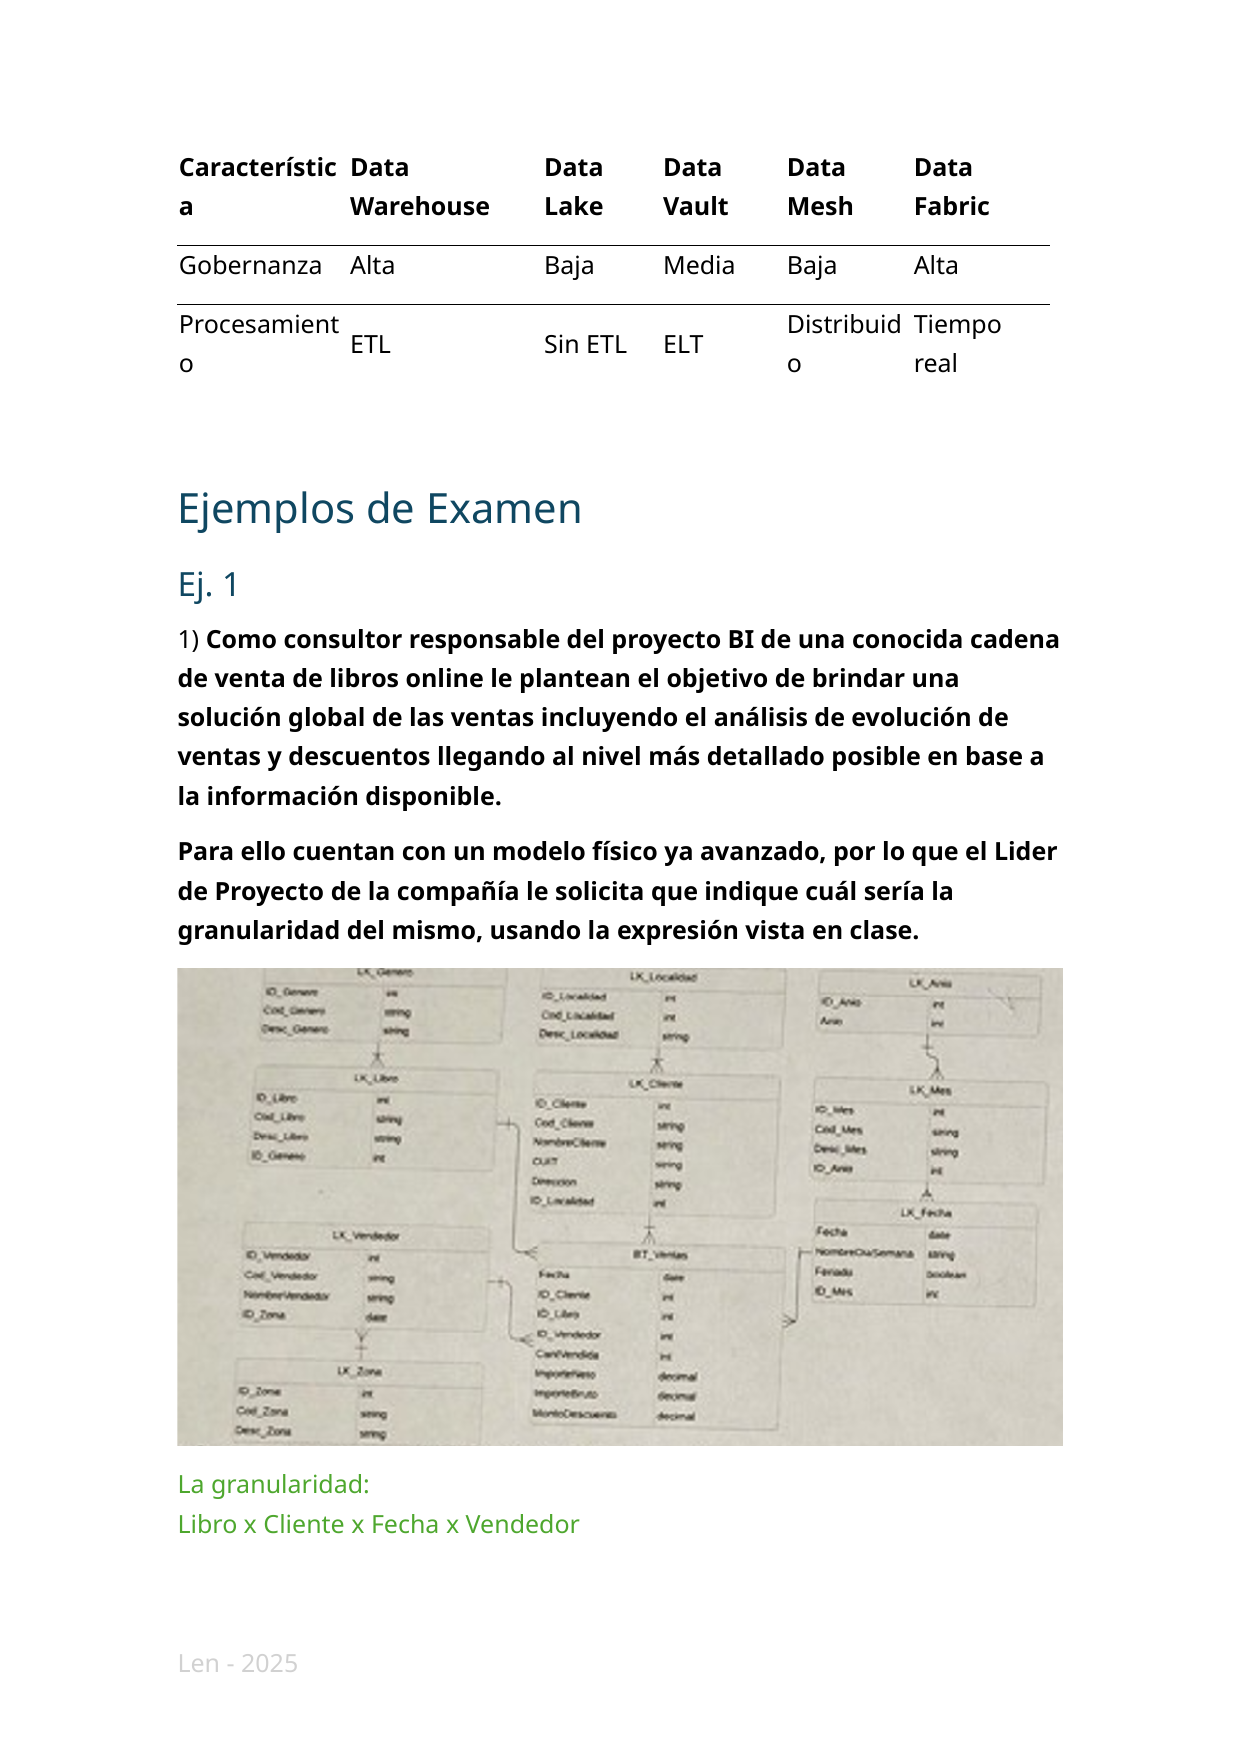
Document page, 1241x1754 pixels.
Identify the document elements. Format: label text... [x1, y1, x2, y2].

table_cell Distribuido [785, 305, 912, 402]
text Para ello cuentan con un modelo físico ya avanzado, por lo que el Lider de Proyecto de la compañía le solicita que indique cuál sería la granularidad del mismo, usando la expresión vista en clase. [177, 834, 1063, 946]
table_cell Alta [348, 246, 542, 304]
table_header Característica [177, 148, 348, 245]
table_header Data Warehouse [348, 148, 542, 245]
table_cell Procesamiento [177, 305, 348, 402]
table_cell Gobernanza [177, 246, 348, 304]
table_cell Baja [785, 246, 912, 304]
table_cell Baja [542, 246, 661, 304]
table_header Data Vault [661, 148, 785, 245]
table_header Data Lake [542, 148, 661, 245]
table_header Data Mesh [785, 148, 912, 245]
table_header Data Fabric [912, 148, 1050, 245]
table_cell Media [661, 246, 785, 304]
subtitle Ej. 1 [177, 561, 1063, 606]
table_cell ETL [348, 305, 542, 402]
table_cell ELT [661, 305, 785, 402]
table_cell Alta [912, 246, 1050, 304]
picture [177, 968, 1063, 1446]
subtitle Ejemplos de Examen [177, 479, 1063, 536]
table_cell Tiempo real [912, 305, 1050, 402]
table_cell Sin ETL [542, 305, 661, 402]
text 1) Como consultor responsable del proyecto BI de una conocida cadena de venta de libros online le plantean el objetivo de brindar una solución global de las ventas incluyendo el análisis de evolución de ventas y descuentos llegando al nivel más detallado posible en base a la información disponible. [177, 621, 1063, 812]
text La granularidad: Libro x Cliente x Fecha x Vendedor [177, 1467, 1063, 1540]
